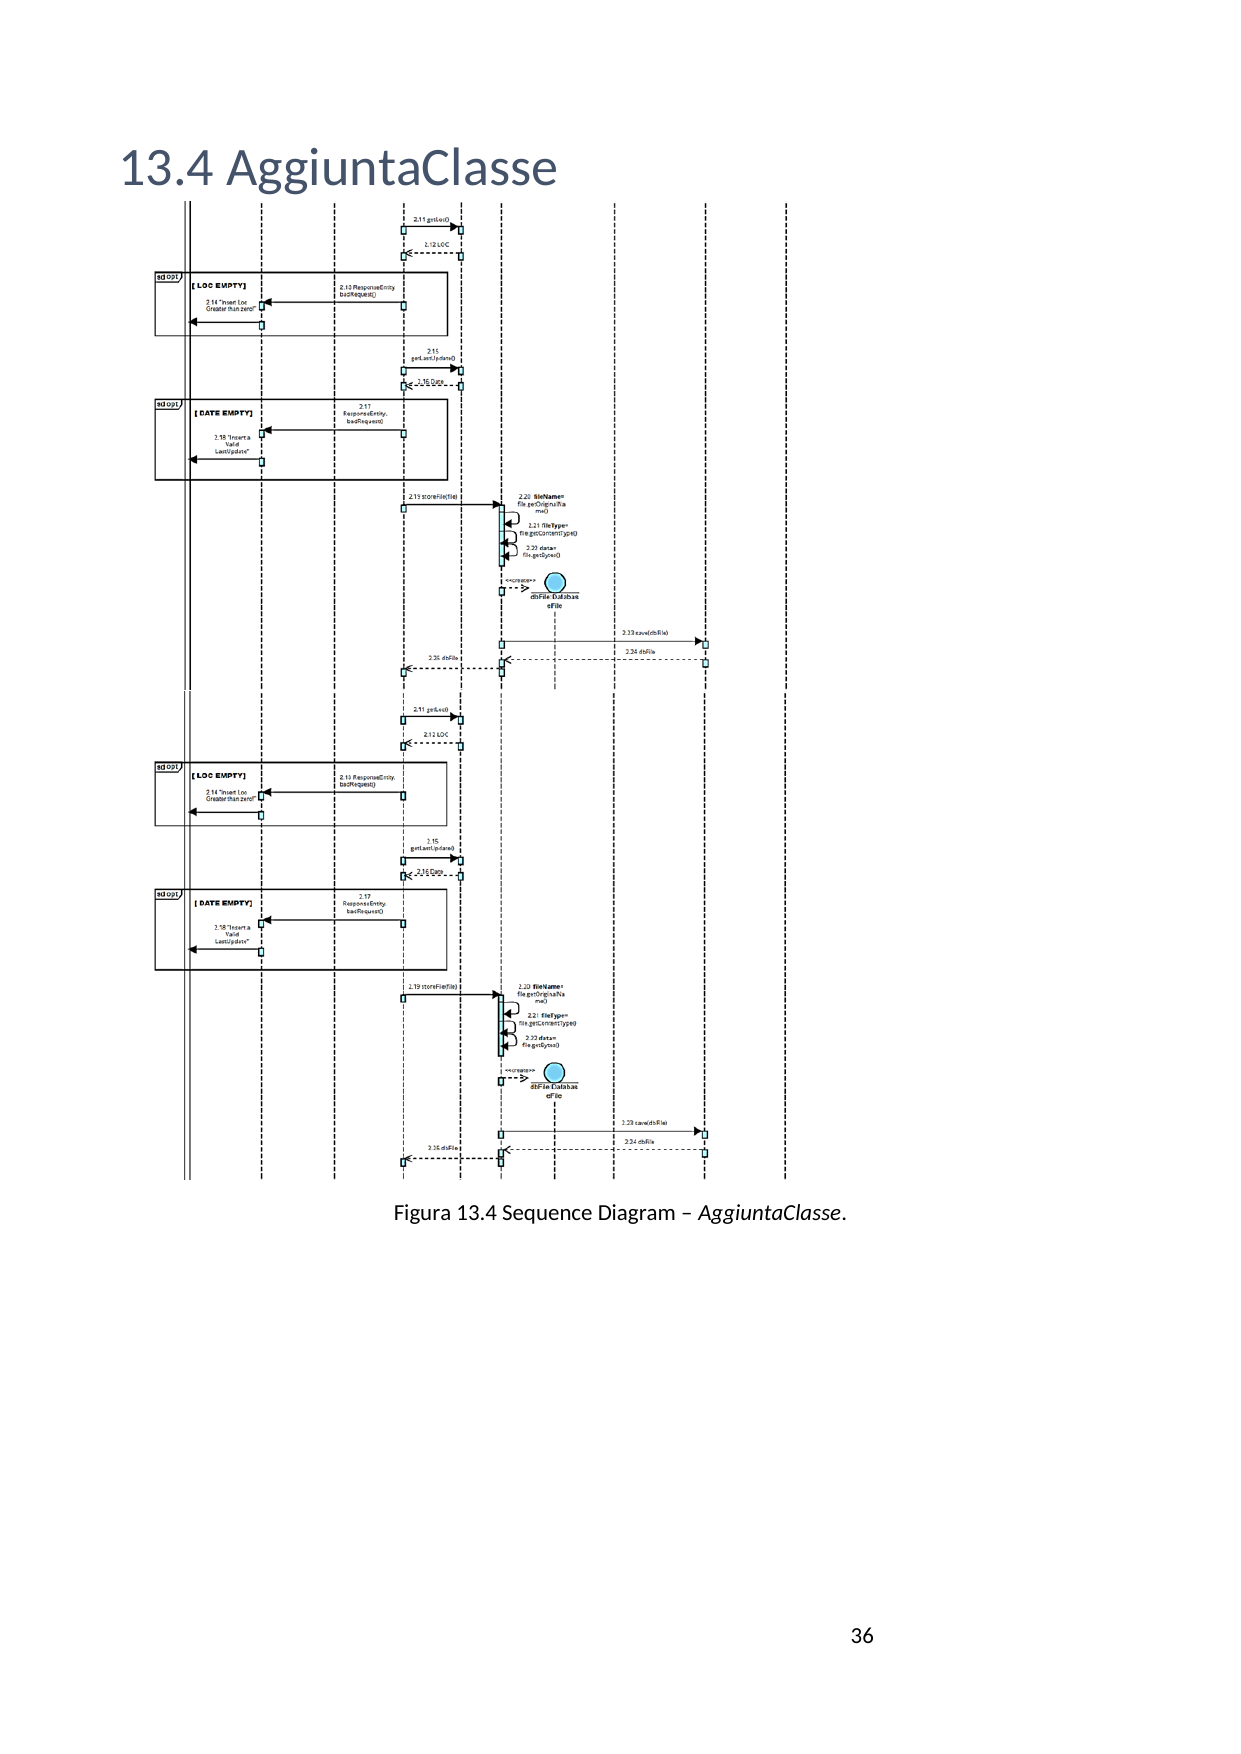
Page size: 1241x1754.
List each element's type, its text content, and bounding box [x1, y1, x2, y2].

text Figura 13.4 Sequence Diagram – AggiuntaClasse. [118, 1198, 1122, 1226]
text 13.4 AggiuntaClasse [118, 133, 1122, 1179]
